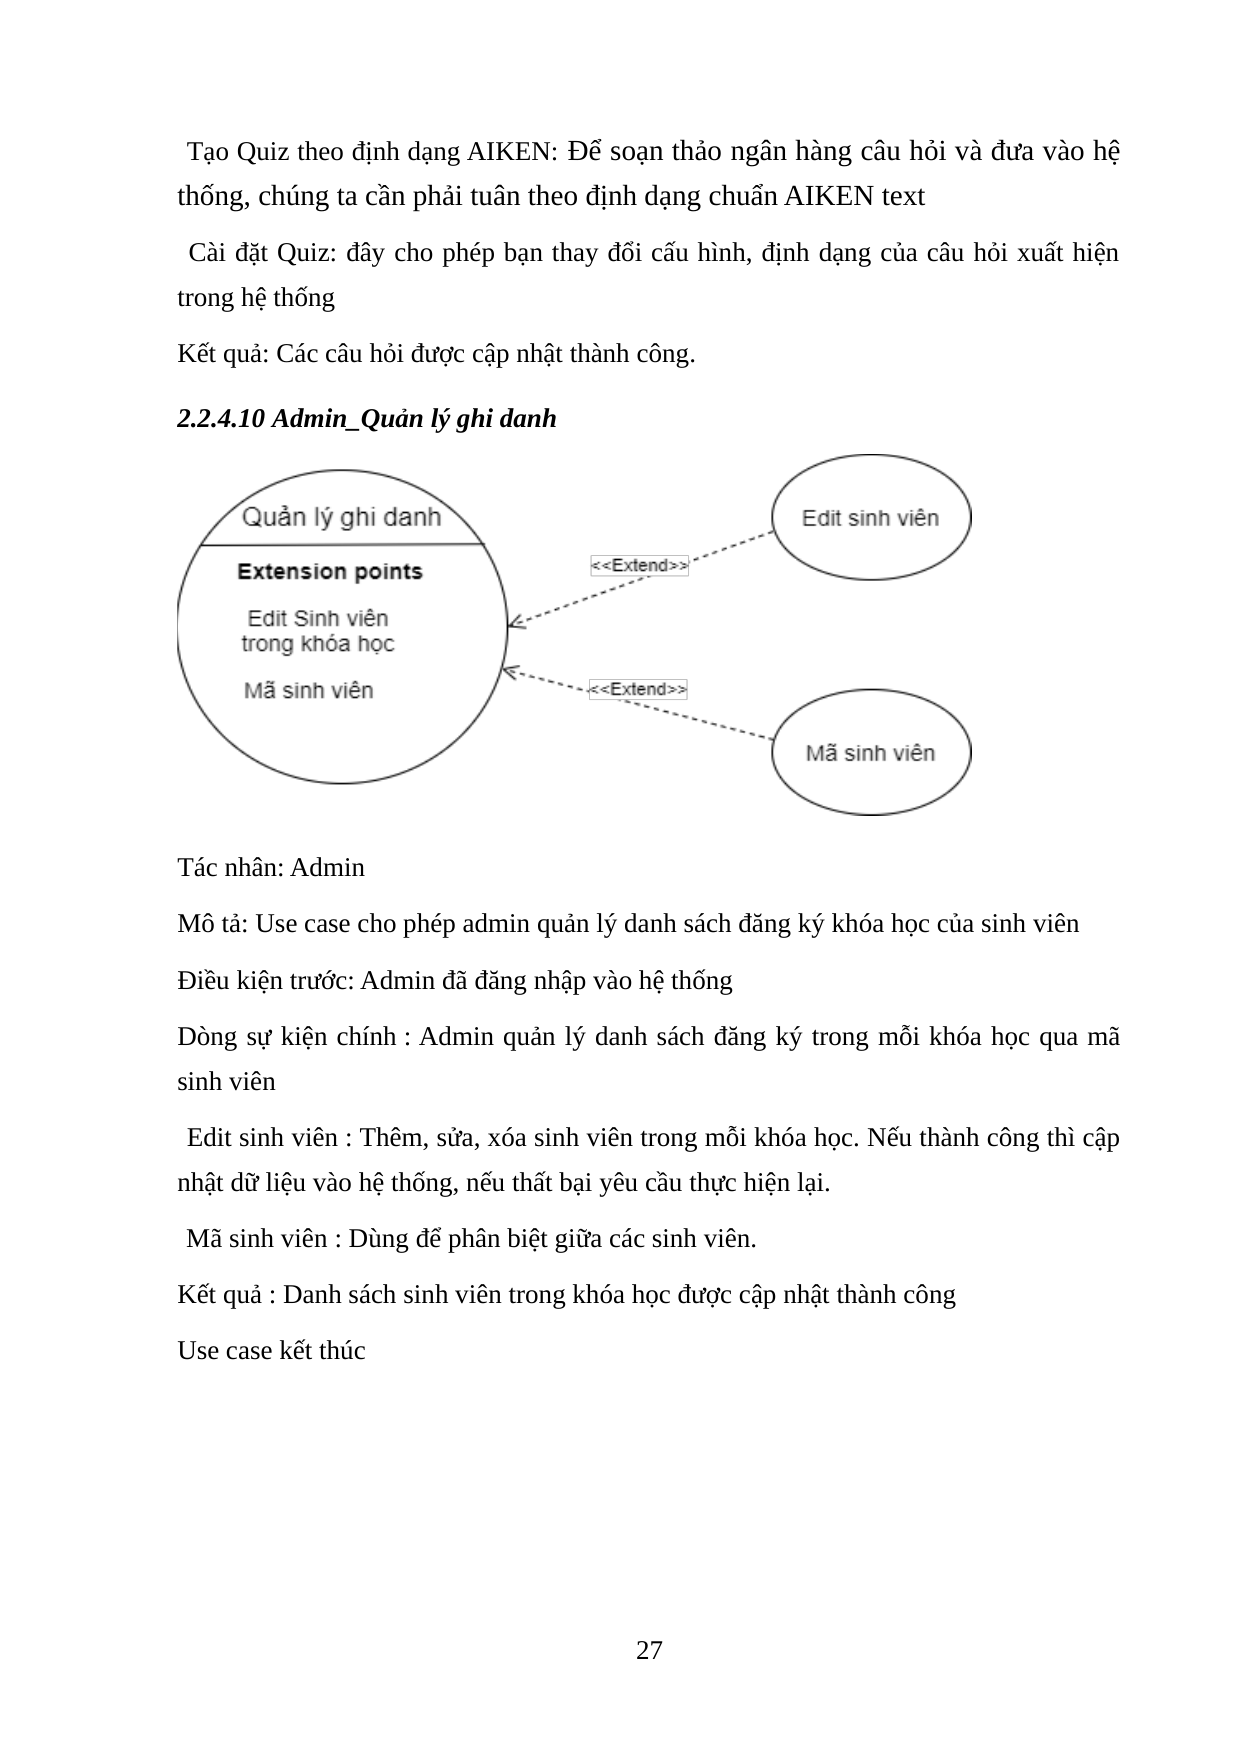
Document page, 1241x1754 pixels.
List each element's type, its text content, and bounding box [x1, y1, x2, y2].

text Kết quả: Các câu hỏi được cập nhật thành công. [177, 334, 1122, 372]
text Edit sinh viên : Thêm, sửa, xóa sinh viên trong mỗi khóa học. Nếu thành công thì cập nhật dữ liệu vào hệ thống, nếu thất bại yêu cầu thực hiện lại. [177, 1118, 1122, 1200]
text Tạo Quiz theo định dạng AIKEN: Để soạn thảo ngân hàng câu hỏi và đưa vào hệ thống, chúng ta cần phải tuân theo định dạng chuẩn AIKEN text [177, 131, 1122, 214]
text Use case kết thúc [177, 1331, 1122, 1369]
subtitle Admin_Quản lý ghi danh [177, 398, 1122, 436]
text Mã sinh viên : Dùng để phân biệt giữa các sinh viên. [177, 1219, 1122, 1257]
text Dòng sự kiện chính : Admin quản lý danh sách đăng ký trong mỗi khóa học qua mã sinh viên [177, 1017, 1122, 1099]
text Điều kiện trước: Admin đã đăng nhập vào hệ thống [177, 961, 1122, 998]
text Kết quả : Danh sách sinh viên trong khóa học được cập nhật thành công [177, 1275, 1122, 1313]
text Cài đặt Quiz: đây cho phép bạn thay đổi cấu hình, định dạng của câu hỏi xuất hiện trong hệ thống [177, 233, 1122, 315]
text Tác nhân: Admin [177, 848, 1122, 886]
text Mô tả: Use case cho phép admin quản lý danh sách đăng ký khóa học của sinh viên [177, 904, 1122, 942]
picture [177, 454, 972, 816]
